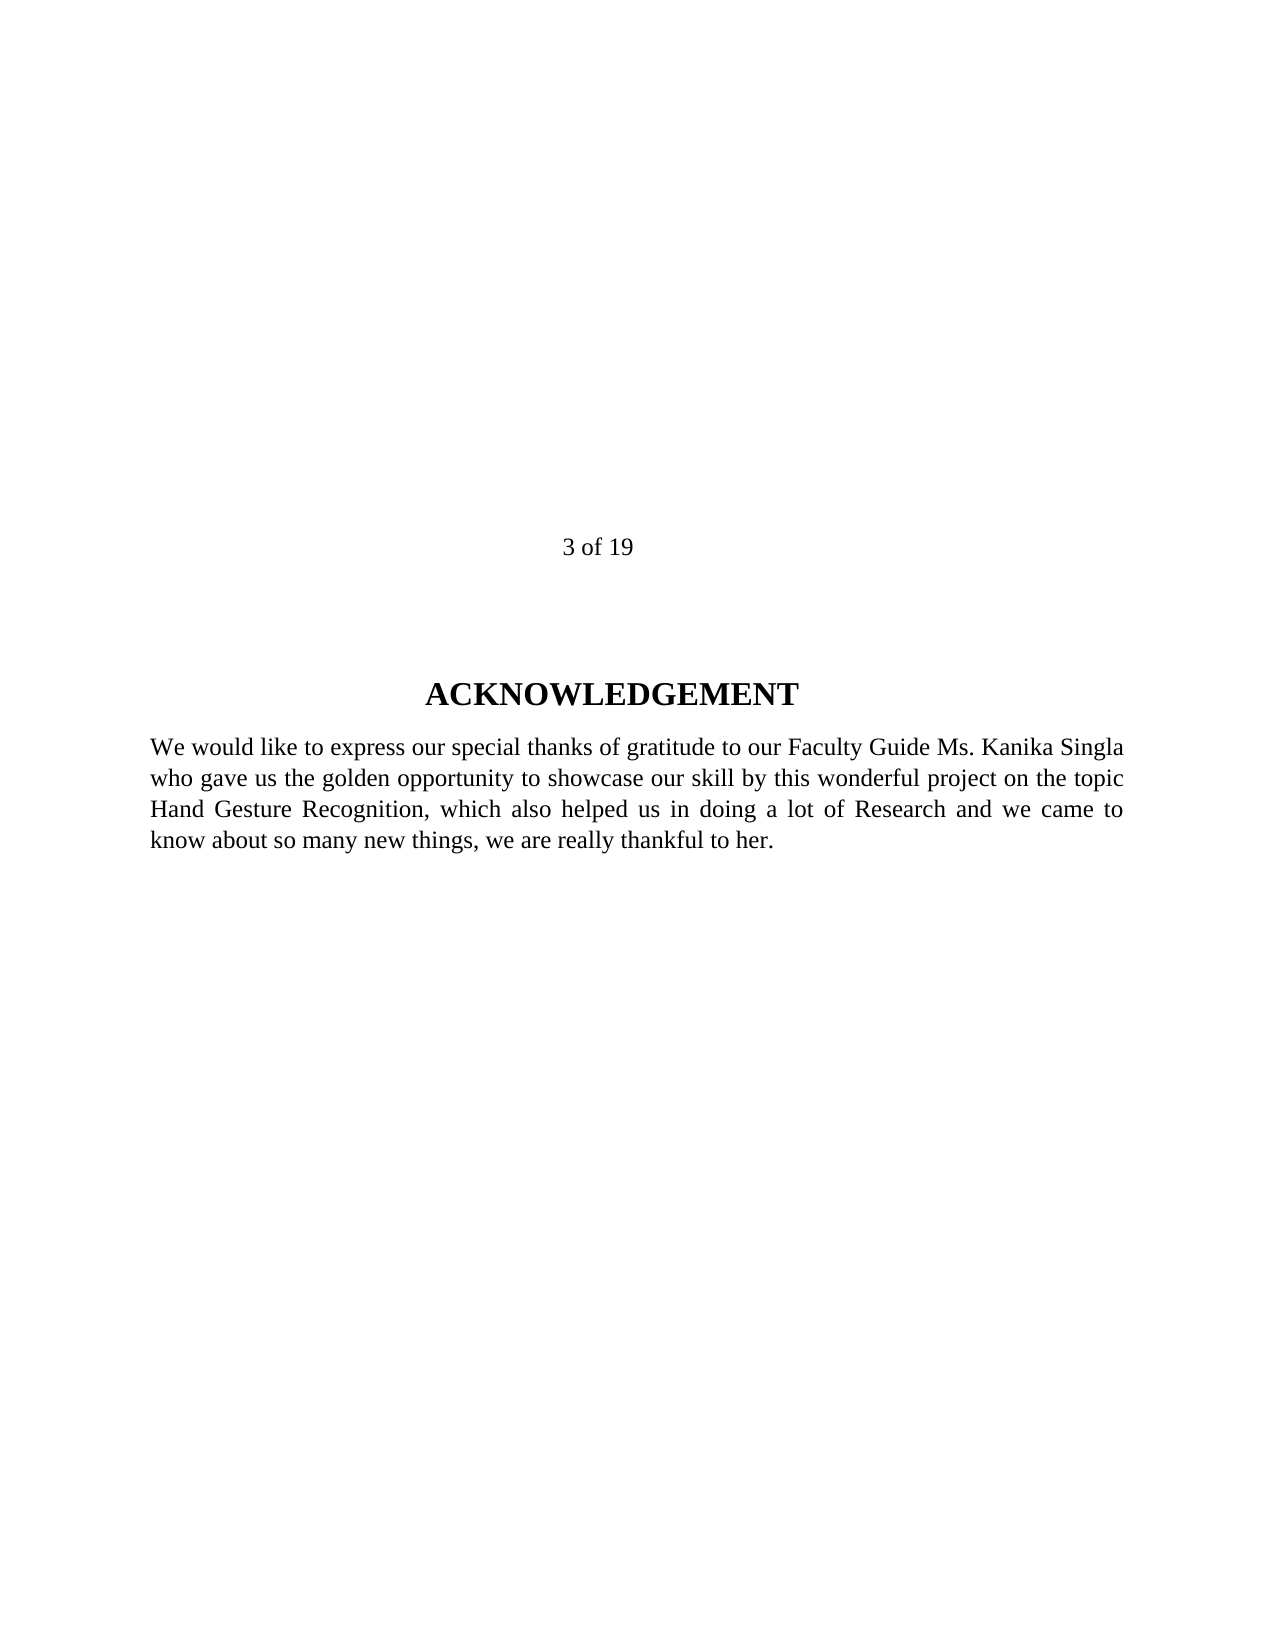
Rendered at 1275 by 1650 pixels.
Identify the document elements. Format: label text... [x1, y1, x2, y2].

text 3 of 19 [150, 532, 1125, 560]
text ACKNOWLEDGEMENT [150, 674, 1125, 712]
text We would like to express our special thanks of gratitude to our Faculty Guide Ms. Kanika Singla who gave us the golden opportunity to showcase our skill by this wonderful project on the topic Hand Gesture Recognition, which also helped us in doing a lot of Research and we came to know about so many new things, we are really thankful to her. [150, 732, 1125, 854]
